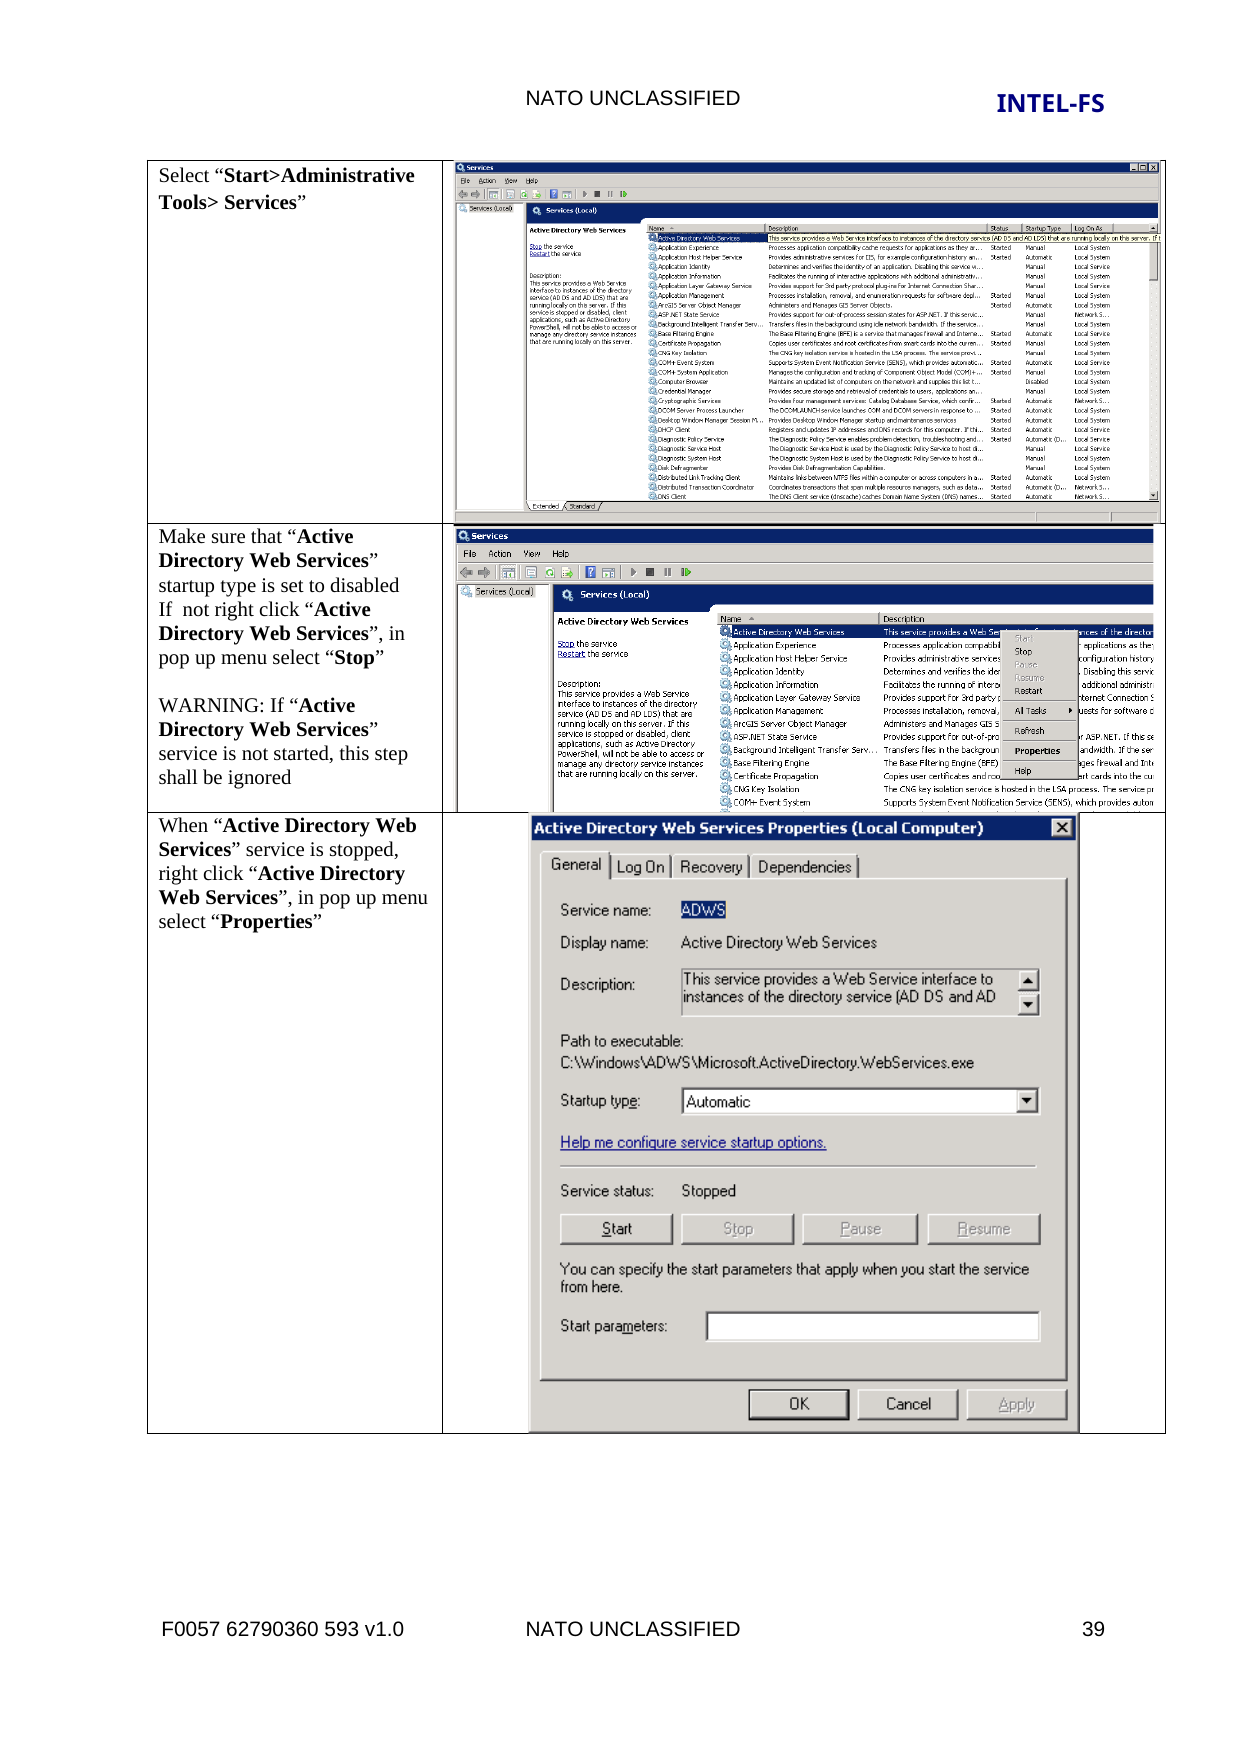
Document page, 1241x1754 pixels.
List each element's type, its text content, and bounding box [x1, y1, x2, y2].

picture [453, 160, 1161, 1434]
table_cell [443, 813, 528, 1433]
table_cell When “Active Directory Web Services” service is stopped, right click “Active Directory Web Services”, in pop up menu select “Properties” [148, 813, 442, 1433]
table_cell Make sure that “Active Directory Web Services” startup type is set to disabled If not right click “Active Directory Web Services”, in pop up menu select “Stop” WARNING: If “Active Directory Web Services” service is not started, this step shall be ignored [148, 524, 442, 812]
table_cell [1154, 524, 1165, 812]
table_header [443, 161, 453, 523]
table_cell [443, 524, 453, 812]
table_header Select “Start>Administrative Tools> Services” [148, 161, 442, 523]
table_cell [1080, 813, 1165, 1433]
table_header [1161, 161, 1165, 523]
